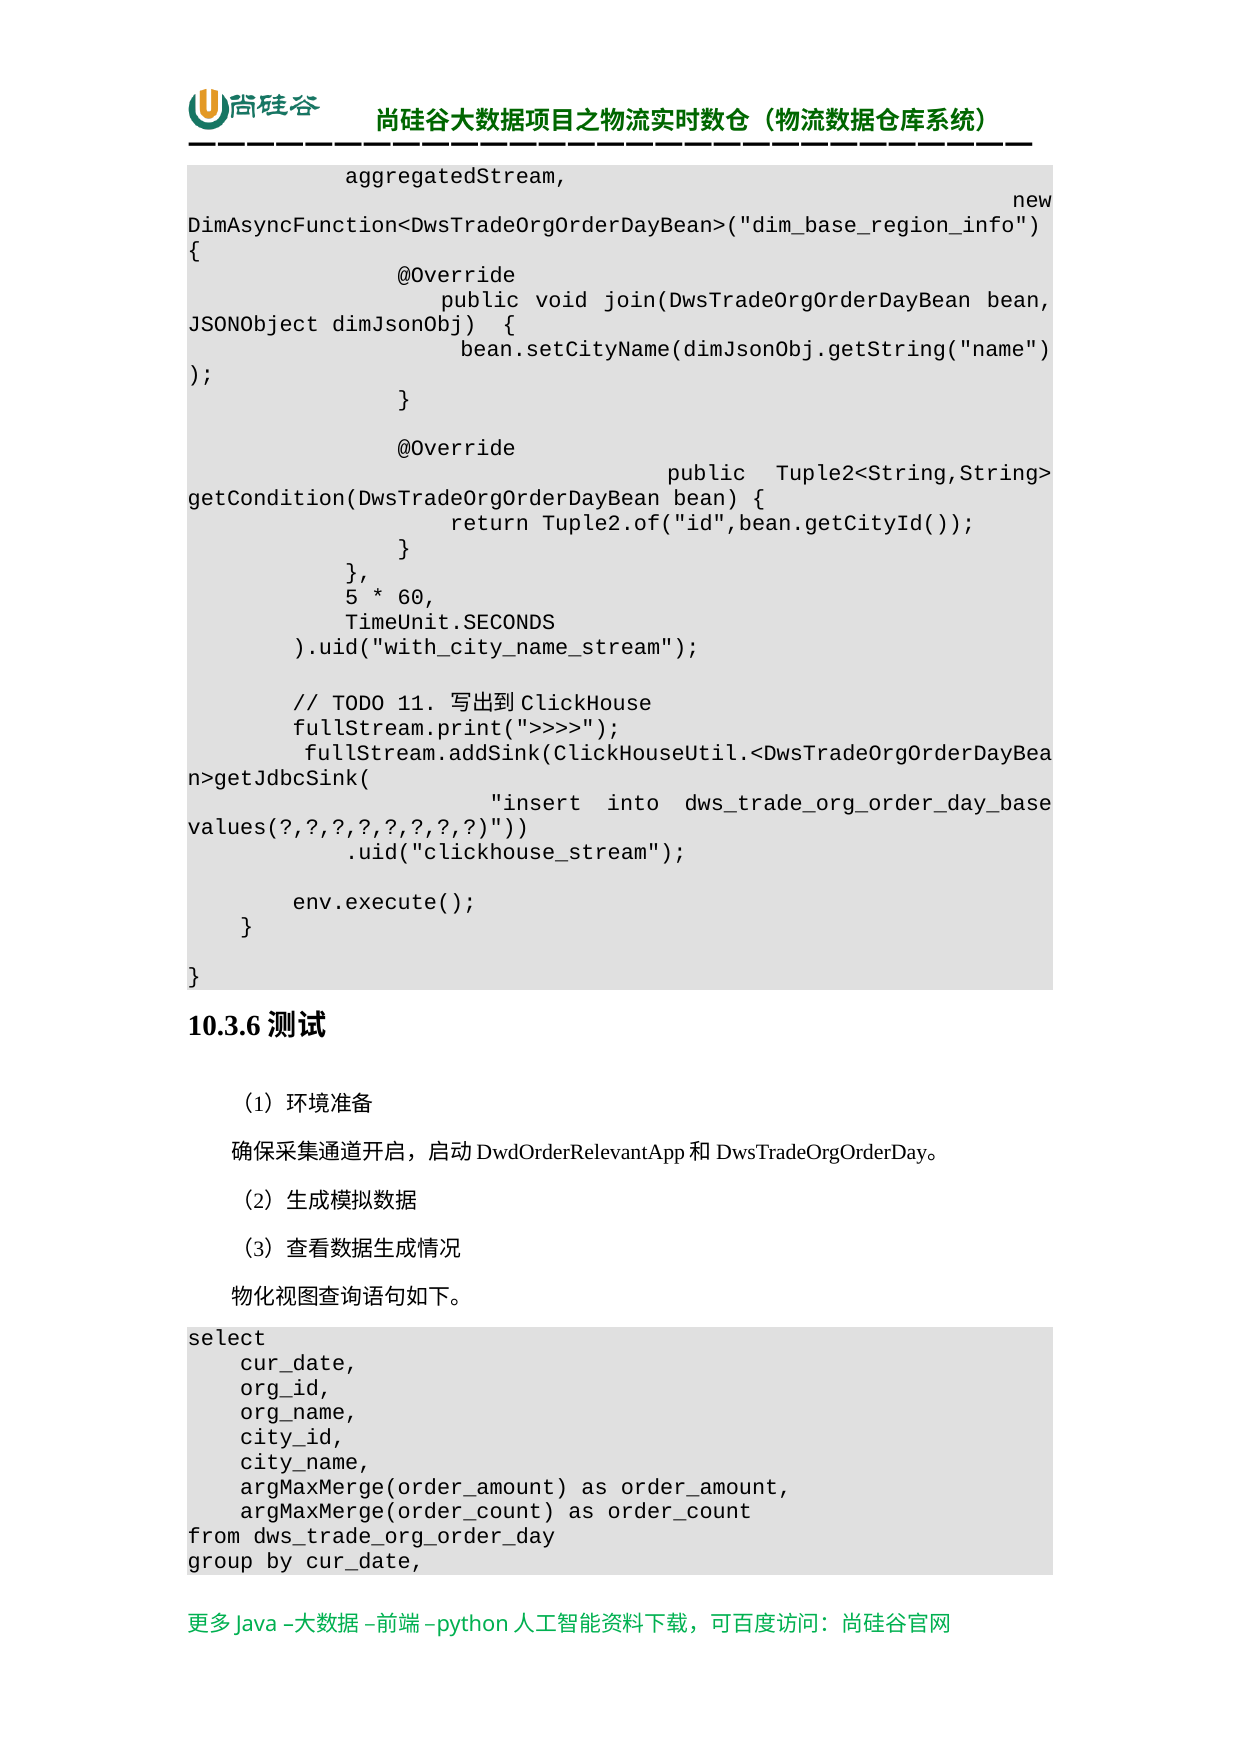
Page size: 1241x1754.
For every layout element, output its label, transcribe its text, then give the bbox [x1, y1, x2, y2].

text 10.3.6 测试 [187, 990, 1053, 1055]
text city_name, [187, 1451, 1053, 1476]
text （1）环境准备 [187, 1086, 1053, 1118]
text select [187, 1327, 1053, 1352]
text 确保采集通道开启，启动DwdOrderRelevantApp和DwsTradeOrgOrderDay。 [187, 1134, 1053, 1166]
text org_name, [187, 1402, 1053, 1426]
text cur_date, [187, 1352, 1053, 1377]
text （3）查看数据生成情况 [187, 1231, 1053, 1263]
text 物化视图查询语句如下。 [187, 1279, 1053, 1311]
text argMaxMerge(order_amount) as order_amount, [187, 1476, 1053, 1501]
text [187, 165, 1053, 990]
text （2）生成模拟数据 [187, 1182, 1053, 1215]
text org_id, [187, 1377, 1053, 1402]
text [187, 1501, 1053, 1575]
text city_id, [187, 1426, 1053, 1451]
